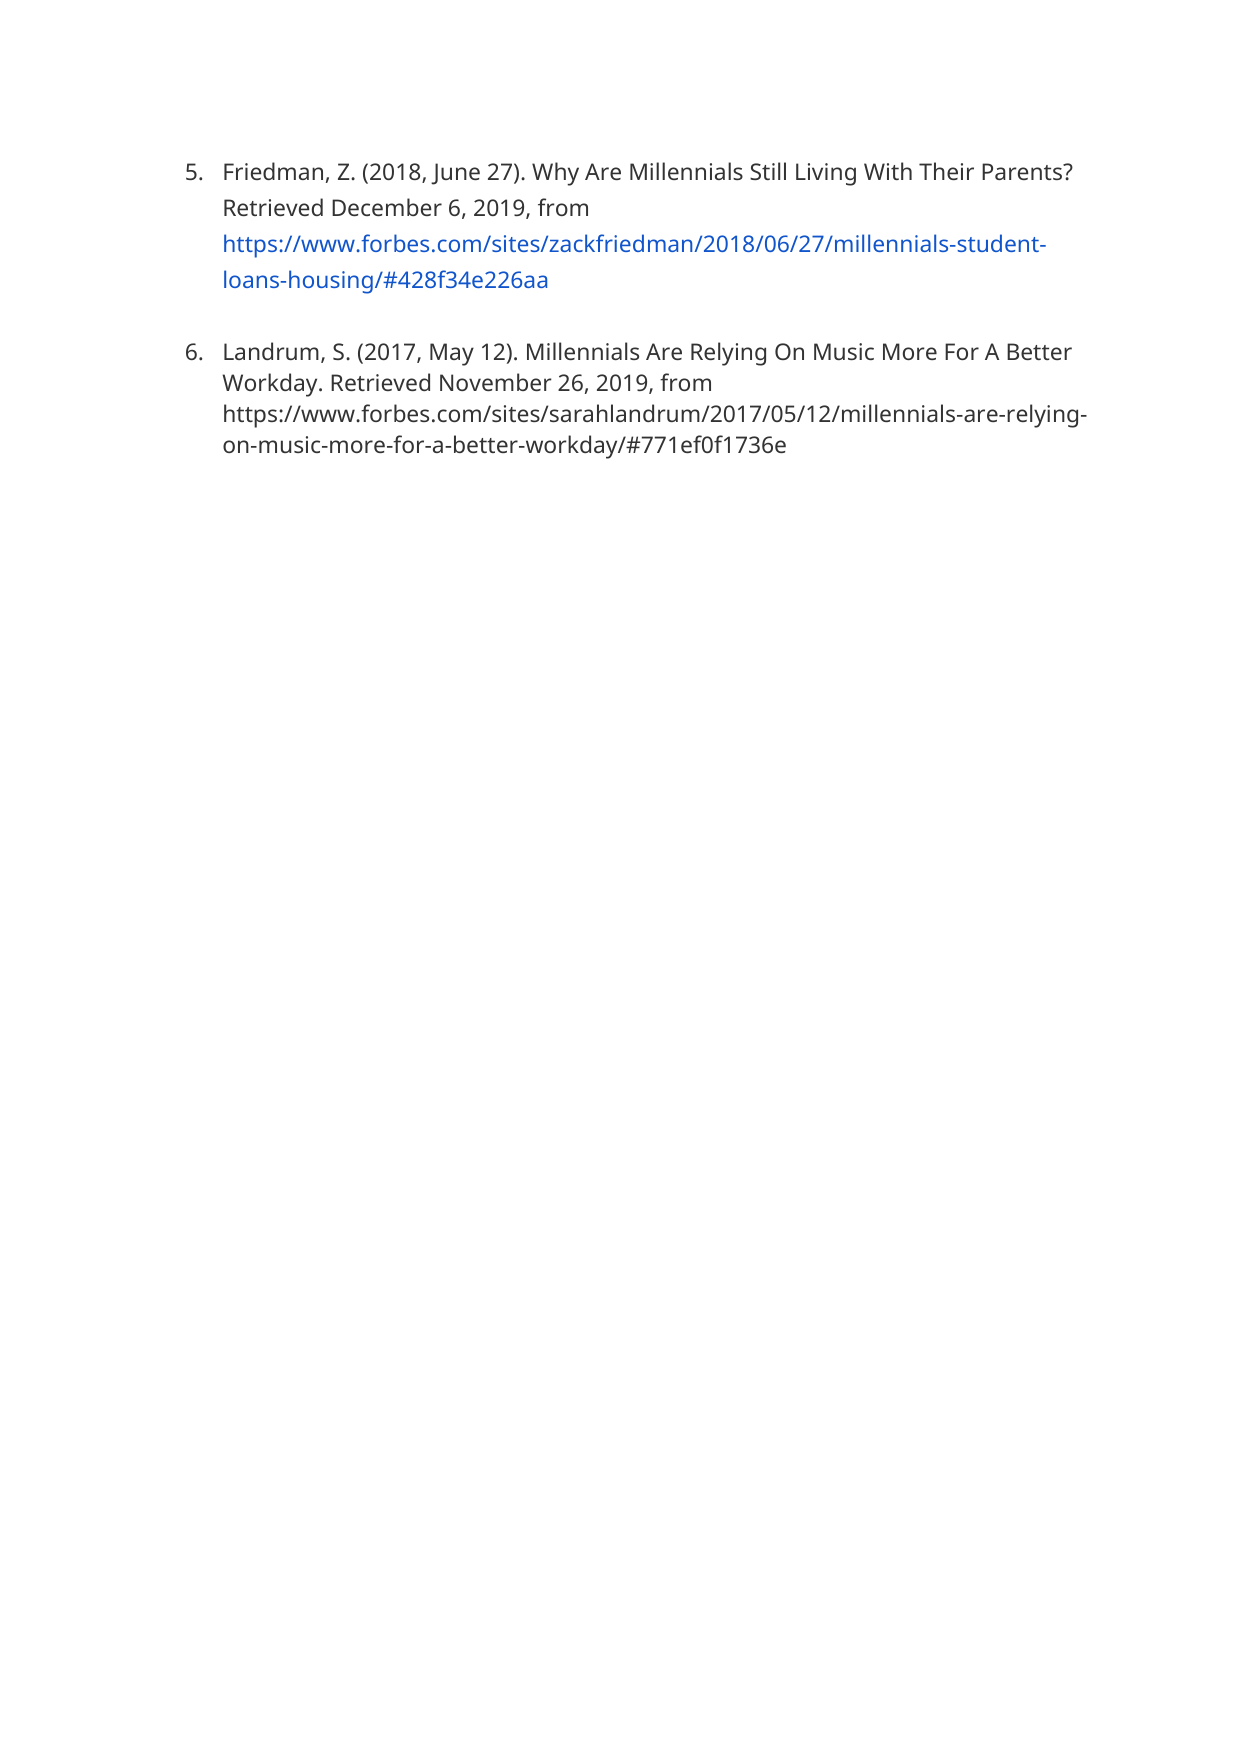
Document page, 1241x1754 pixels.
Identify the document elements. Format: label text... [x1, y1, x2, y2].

list Friedman, Z. (2018, June 27). Why Are Millennials Still Living With Their Parents? Retrieved December 6, 2019, from https://www.forbes.com/sites/zackfriedman/2018/06/27/millennials-student-loans-housing/#428f34e226aa [184, 156, 1090, 295]
list Landrum, S. (2017, May 12). Millennials Are Relying On Music More For A Better Workday. Retrieved November 26, 2019, from https://www.forbes.com/sites/sarahlandrum/2017/05/12/millennials-are-relying-on-music-more-for-a-better-workday/#771ef0f1736e [713, 336, 1090, 461]
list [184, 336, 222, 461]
